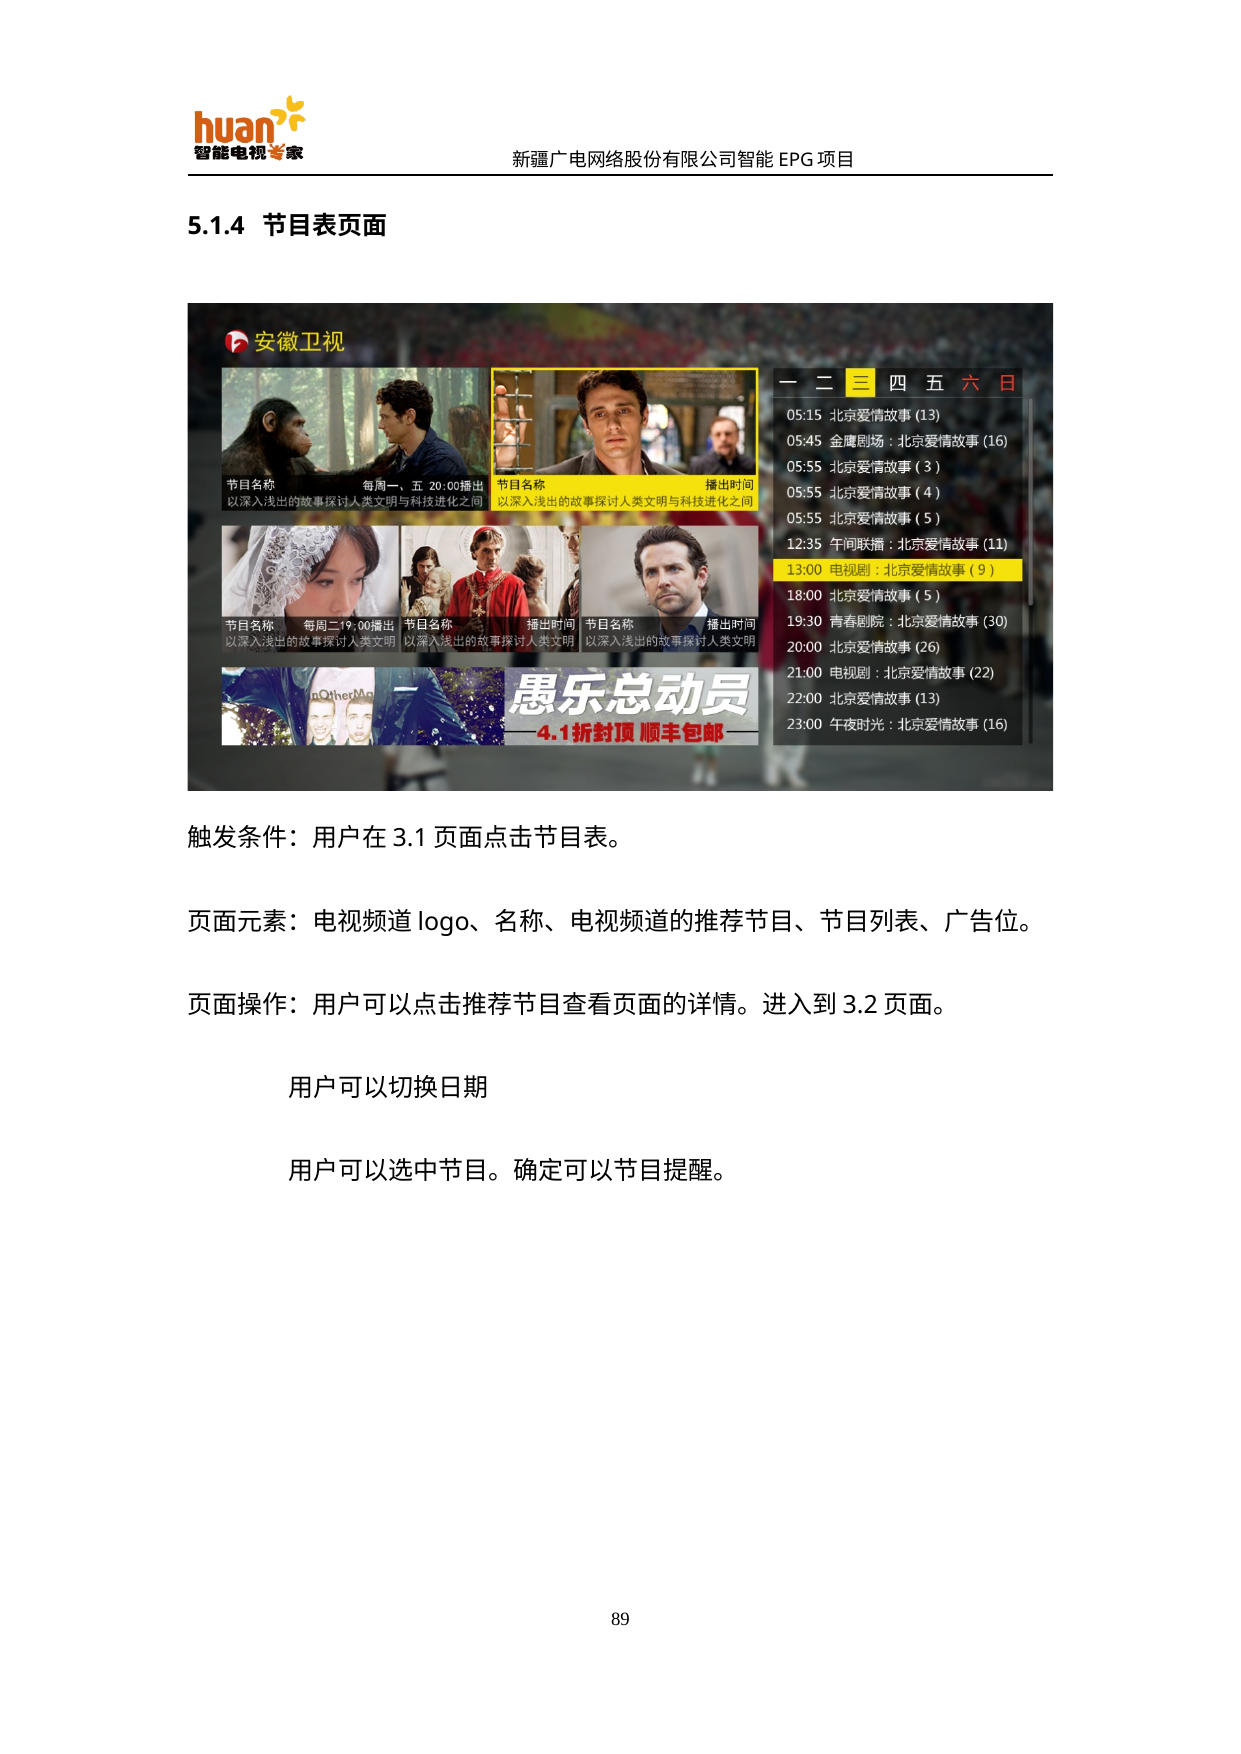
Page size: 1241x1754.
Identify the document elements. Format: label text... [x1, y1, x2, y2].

text 页面元素：电视频道logo、名称、电视频道的推荐节目、节目列表、广告位。 [187, 887, 1053, 952]
text 用户可以切换日期 [187, 1053, 1053, 1118]
subtitle 节目表页面 [187, 191, 1053, 256]
picture [187, 88, 313, 167]
text 触发条件：用户在3.1页面点击节目表。 [187, 803, 1053, 868]
picture [187, 303, 1054, 791]
text 用户可以选中节目。确定可以节目提醒。 [187, 1136, 1053, 1201]
text 页面操作：用户可以点击推荐节目查看页面的详情。进入到3.2页面。 [187, 970, 1053, 1035]
